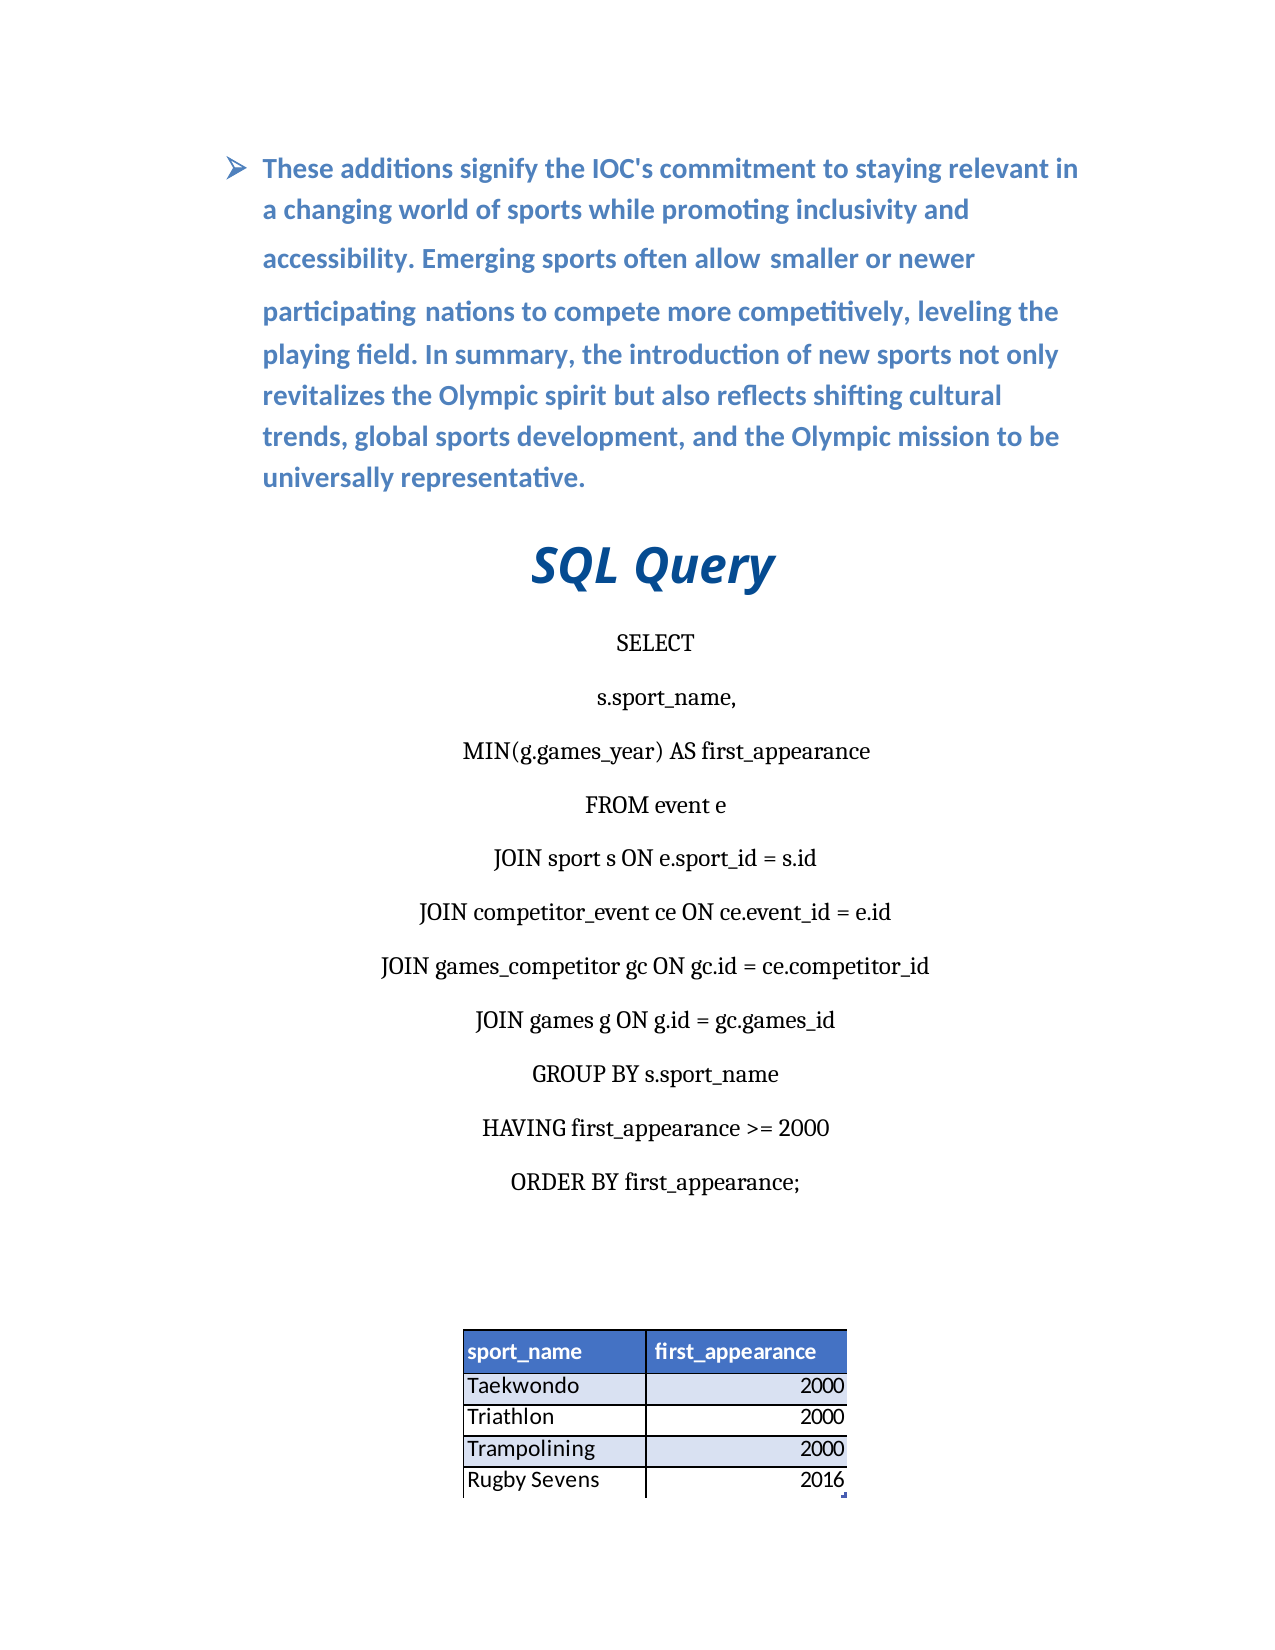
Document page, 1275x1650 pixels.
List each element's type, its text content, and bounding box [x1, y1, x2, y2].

list These additions signify the IOC's commitment to staying relevant in a changing world of sports while promoting inclusivity and accessibility. Emerging sports often allow smaller or newer participating nations to compete more competitively, leveling the playing field. In summary, the introduction of new sports not only revitalizes the Olympic spirit but also reflects shifting cultural trends, global sports development, and the Olympic mission to be universally representative. [225, 150, 1087, 495]
